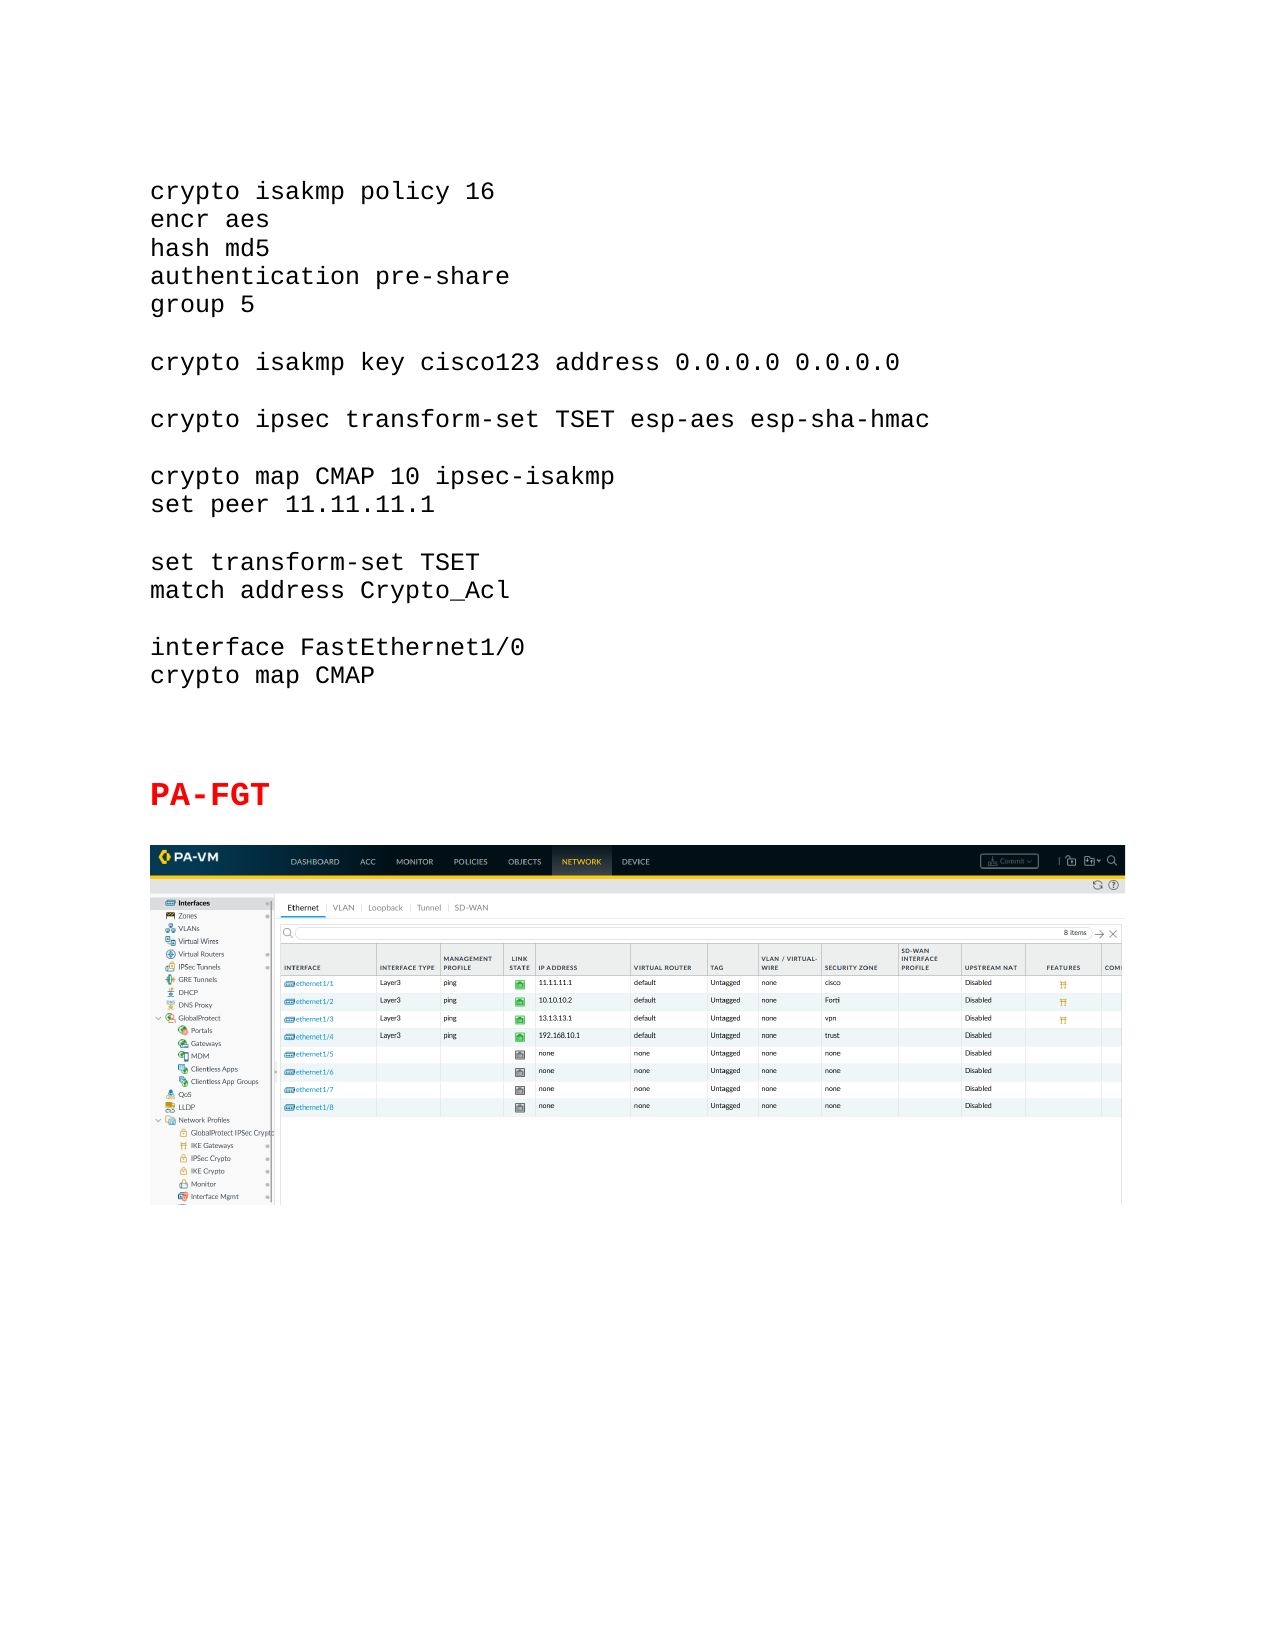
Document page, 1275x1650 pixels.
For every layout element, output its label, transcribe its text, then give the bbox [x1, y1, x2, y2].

picture [208, 853, 218, 861]
text PA-FGT [150, 778, 1125, 816]
picture [198, 853, 205, 861]
picture [159, 850, 166, 863]
picture [150, 845, 1125, 1205]
picture [175, 853, 182, 861]
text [150, 150, 1125, 520]
text set transform-set TSET match address Crypto_Acl interface FastEthernet1/0 crypto map CMAP [150, 549, 1125, 691]
picture [184, 853, 192, 861]
